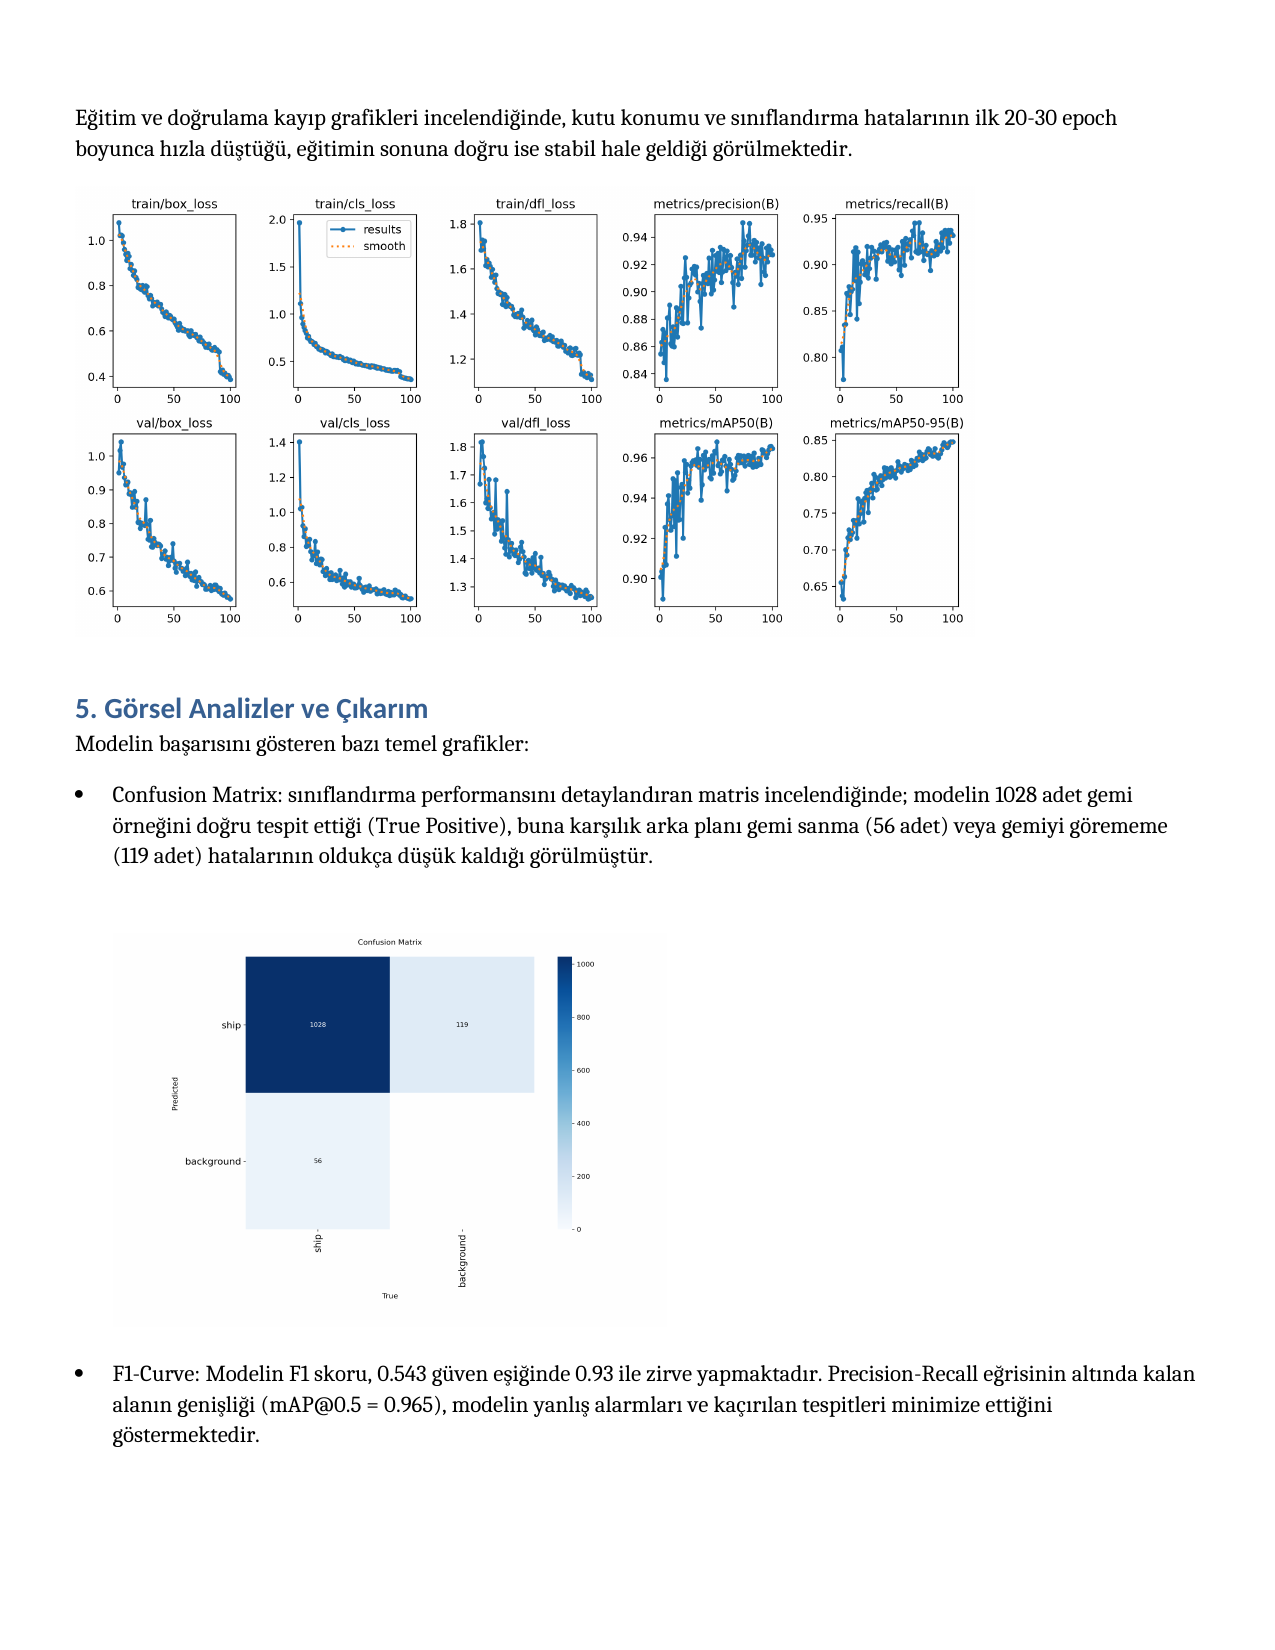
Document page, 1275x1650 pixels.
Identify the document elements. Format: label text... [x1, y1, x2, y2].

picture [75, 186, 976, 637]
list Confusion Matrix: sınıflandırma performansını detaylandıran matris incelendiğinde; modelin 1028 adet gemi örneğini doğru tespit ettiği (True Positive), buna karşılık arka planı gemi sanma (56 adet) veya gemiyi görememe (119 adet) hatalarının oldukça düşük kaldığı görülmüştür. [75, 782, 1200, 869]
picture [112, 933, 668, 1327]
subtitle 5. Görsel Analizler ve Çıkarım [75, 690, 1200, 726]
text Eğitim ve doğrulama kayıp grafikleri incelendiğinde, kutu konumu ve sınıflandırma hatalarının ilk 20-30 epoch boyunca hızla düştüğü, eğitimin sonuna doğru ise stabil hale geldiği görülmektedir. [75, 75, 1200, 162]
list F1-Curve: Modelin F1 skoru, 0.543 güven eşiğinde 0.93 ile zirve yapmaktadır. Precision-Recall eğrisinin altında kalan alanın genişliği (mAP@0.5 = 0.965), modelin yanlış alarmları ve kaçırılan tespitleri minimize ettiğini göstermektedir. [75, 1361, 1200, 1448]
text Modelin başarısını gösteren bazı temel grafikler: [75, 731, 1200, 758]
